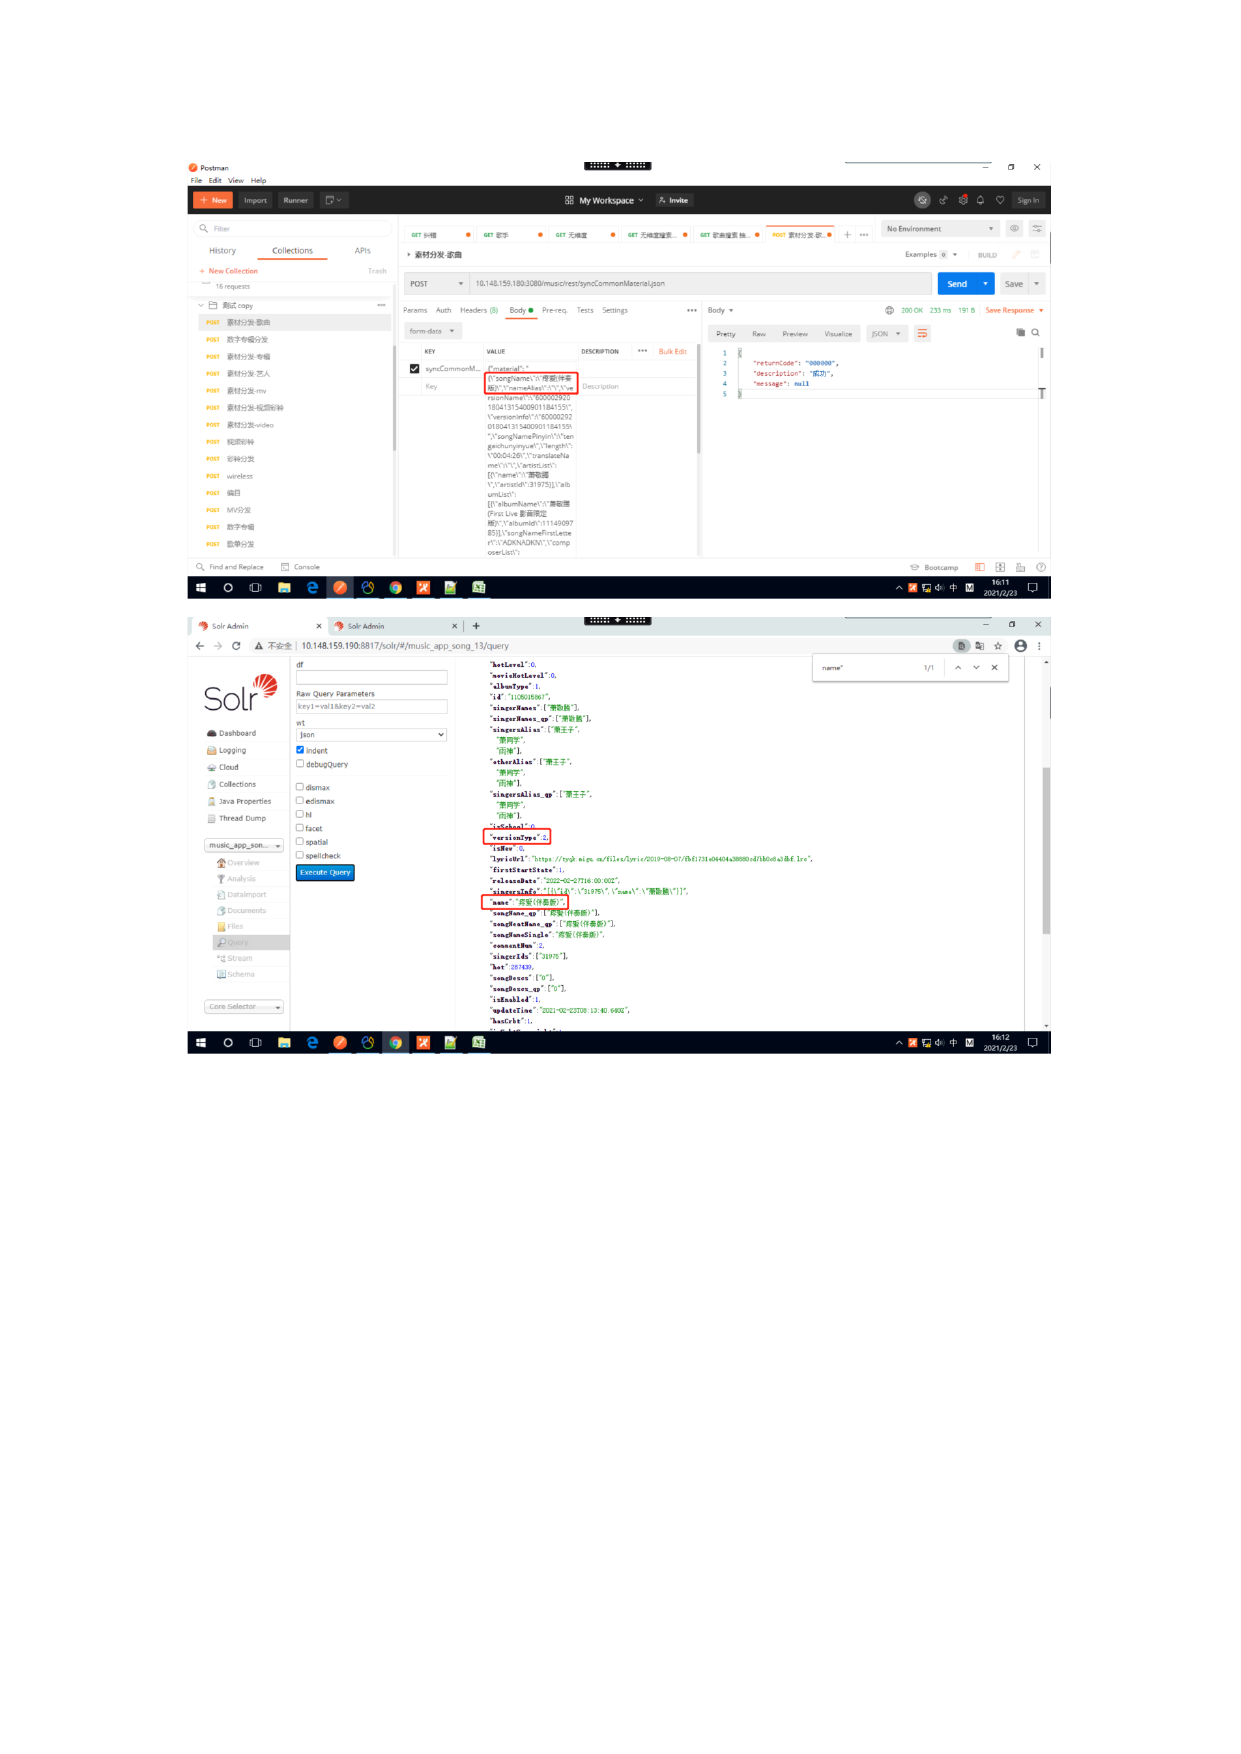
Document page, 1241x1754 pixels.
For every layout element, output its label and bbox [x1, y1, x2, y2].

picture [187, 617, 1051, 1054]
picture [187, 162, 1051, 599]
